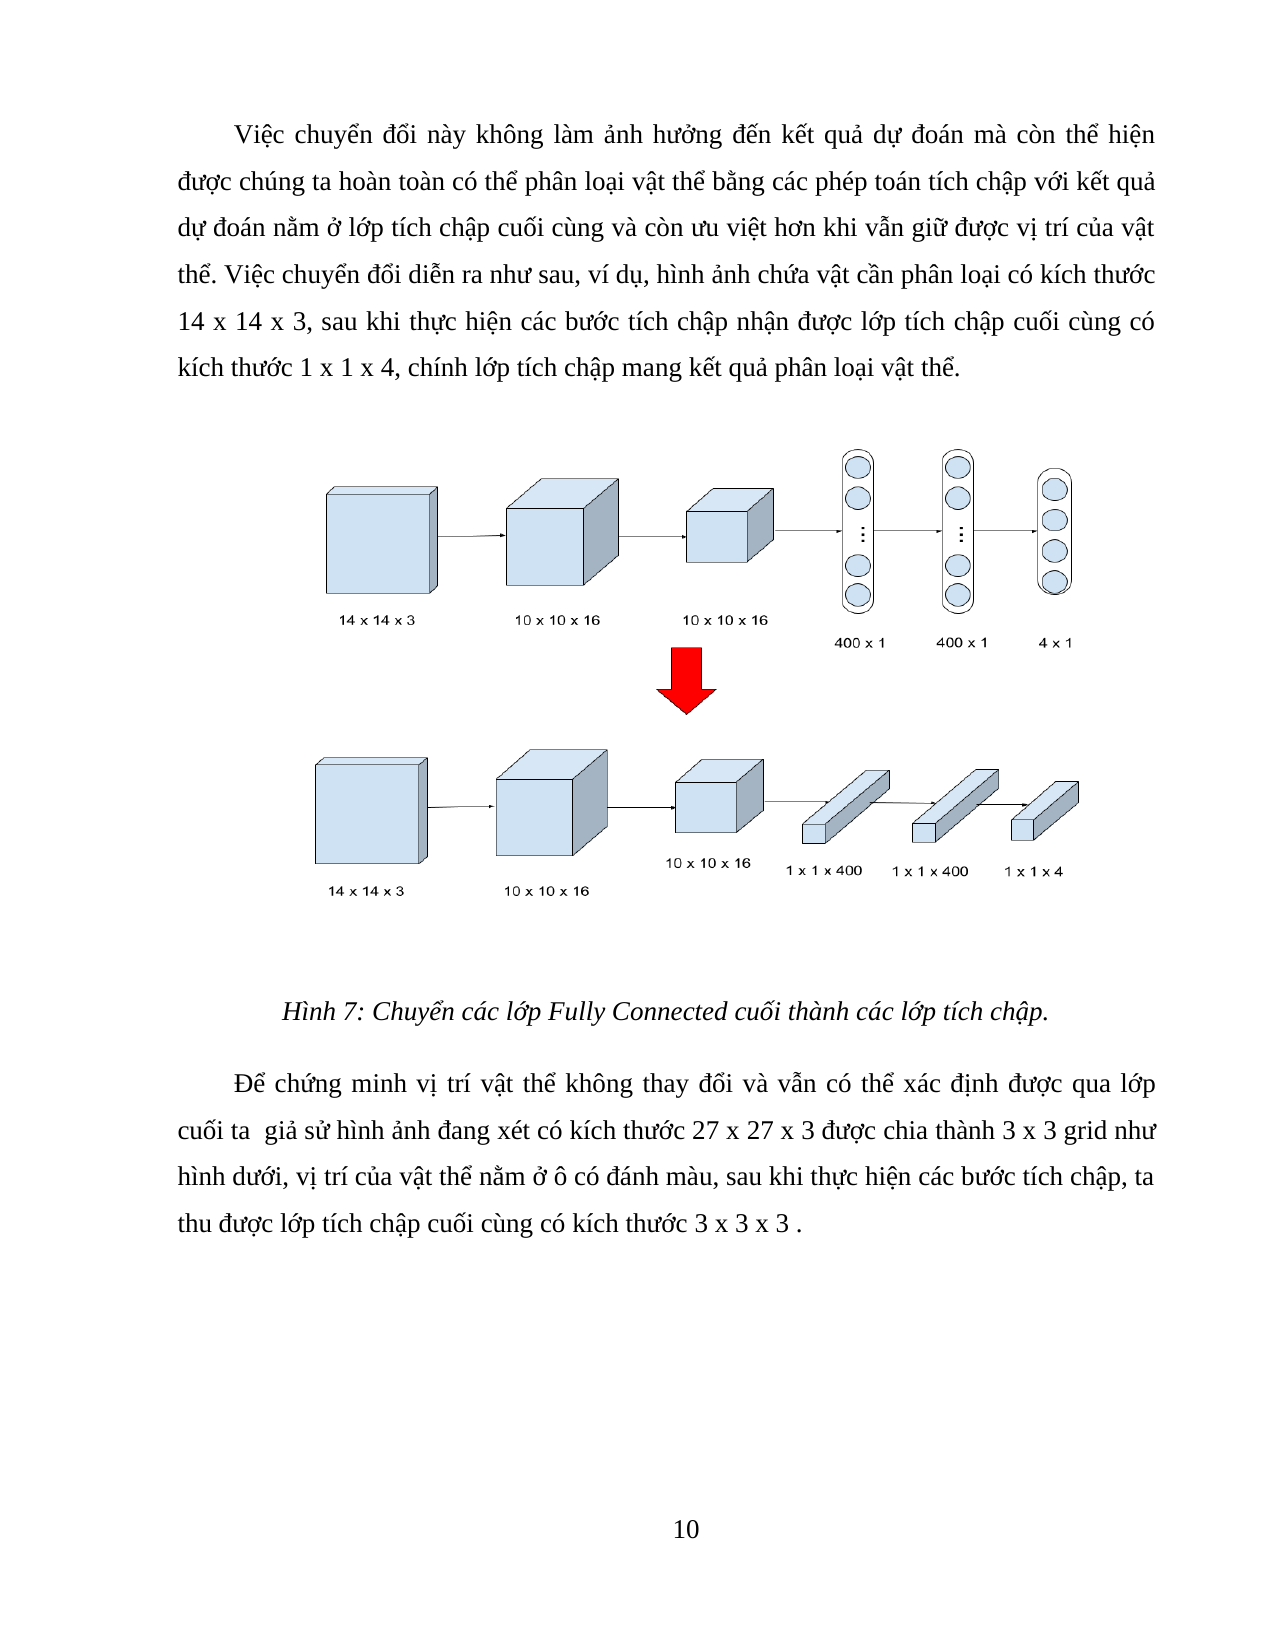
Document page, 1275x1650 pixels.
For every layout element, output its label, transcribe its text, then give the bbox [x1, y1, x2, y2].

list Việc chuyển đổi này không làm ảnh hưởng đến kết quả dự đoán mà còn thể hiện được chúng ta hoàn toàn có thể phân loại vật thể bằng các phép toán tích chập với kết quả dự đoán nằm ở lớp tích chập cuối cùng và còn ưu việt hơn khi vẫn giữ được vị trí của vật thể. Việc chuyển đổi diễn ra như sau, ví dụ, hình ảnh chứa vật cần phân loại có kích thước 14 x 14 x 3, sau khi thực hiện các bước tích chập nhận được lớp tích chập cuối cùng có kích thước 1 x 1 x 4, chính lớp tích chập mang kết quả phân loại vật thể. [177, 118, 1157, 383]
picture [279, 414, 1093, 934]
text Để chứng minh vị trí vật thể không thay đổi và vẫn có thể xác định được qua lớp cuối ta giả sử hình ảnh đang xét có kích thước 27 x 27 x 3 được chia thành 3 x 3 grid như hình dưới, vị trí của vật thể nằm ở ô có đánh màu, sau khi thực hiện các bước tích chập, ta thu được lớp tích chập cuối cùng có kích thước 3 x 3 x 3 . [177, 1067, 1157, 1238]
